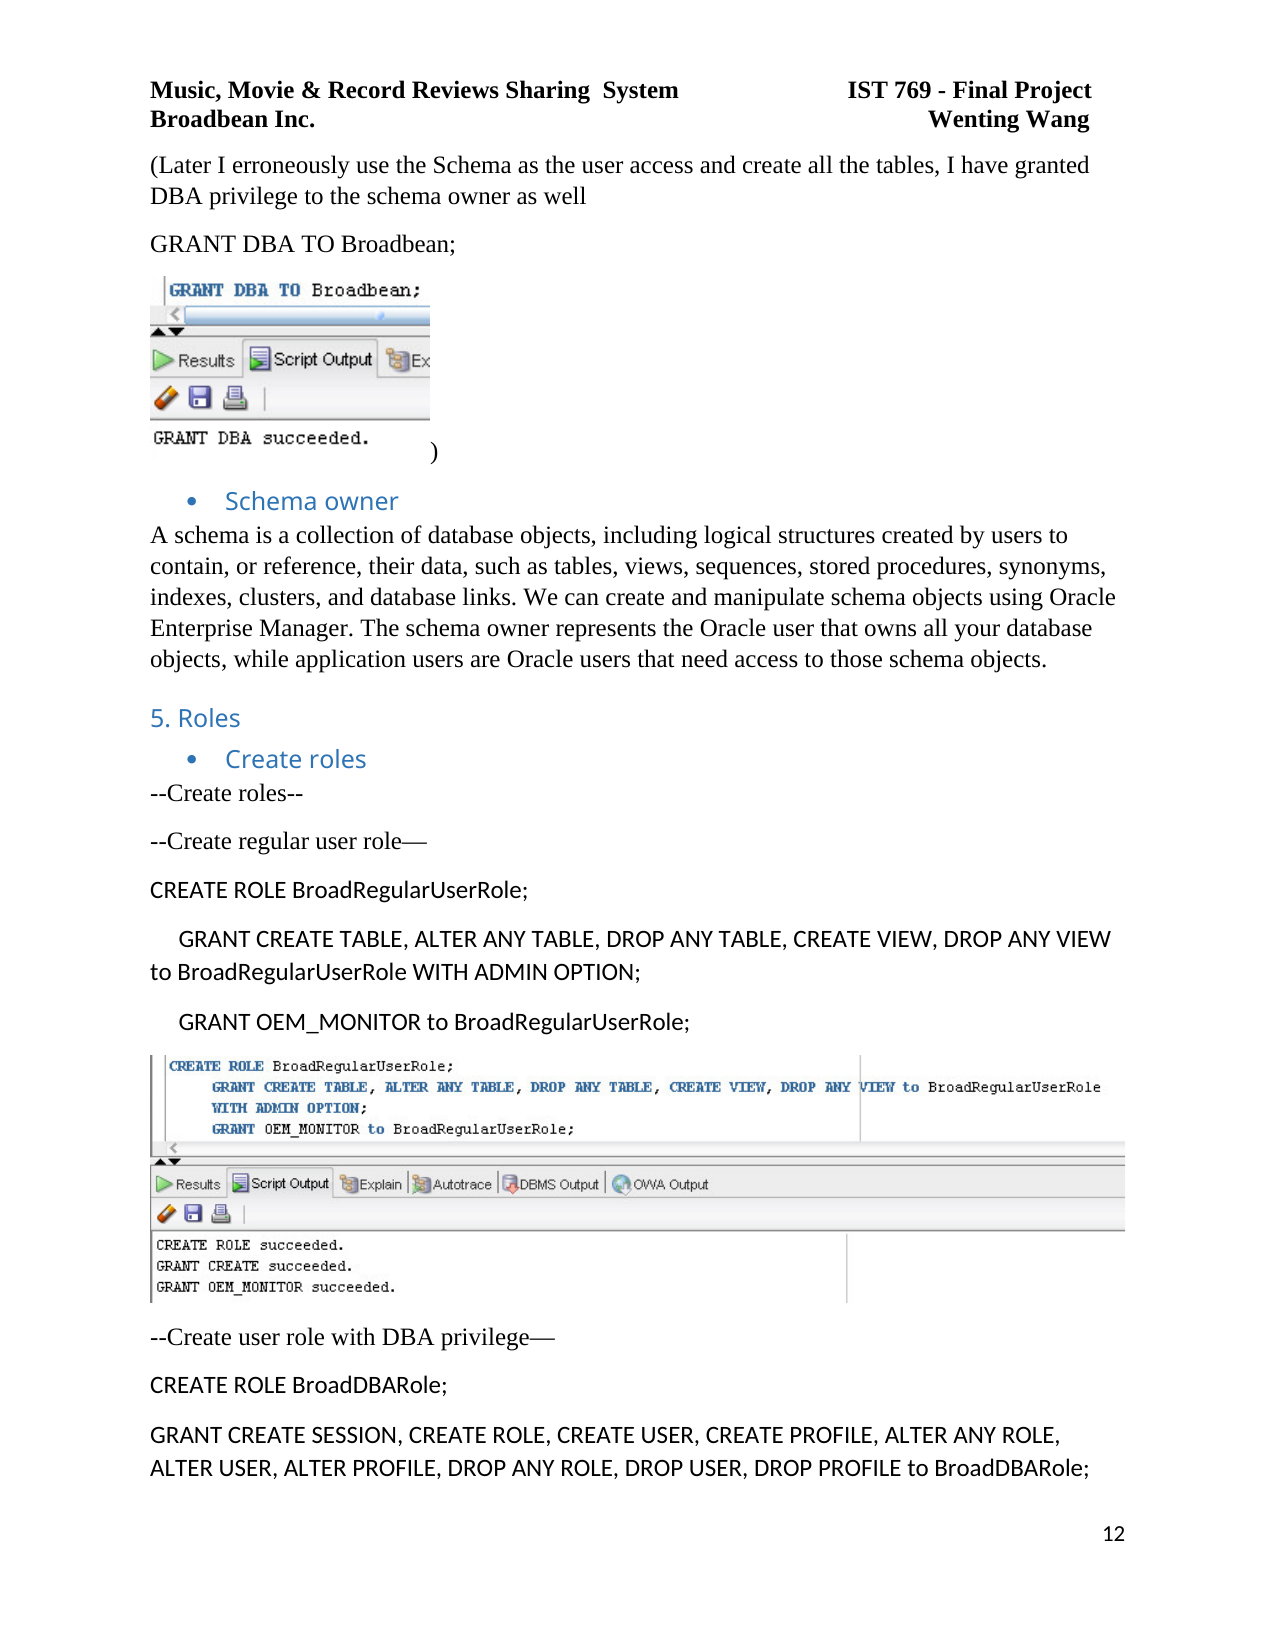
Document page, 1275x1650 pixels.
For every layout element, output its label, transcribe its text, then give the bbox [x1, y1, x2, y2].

picture [150, 1055, 1125, 1303]
text --Create roles-- [150, 778, 1125, 807]
subtitle Schema owner [187, 484, 1125, 518]
subtitle 5. Roles [150, 701, 1125, 735]
text CREATE ROLE BroadDBARole; [150, 1369, 1125, 1400]
subtitle Create roles [187, 742, 1125, 776]
text CREATE ROLE BroadRegularUserRole; [150, 874, 1125, 904]
text --Create regular user role— [150, 826, 1125, 855]
text GRANT DBA TO Broadbean; [150, 229, 1125, 257]
picture [150, 276, 430, 460]
text (Later I erroneously use the Schema as the user access and create all the tables, I have granted DBA privilege to the schema owner as well [150, 150, 1125, 210]
text GRANT CREATE SESSION, CREATE ROLE, CREATE USER, CREATE PROFILE, ALTER ANY ROLE, ALTER USER, ALTER PROFILE, DROP ANY ROLE, DROP USER, DROP PROFILE to BroadDBARole; [150, 1419, 1125, 1482]
text GRANT CREATE TABLE, ALTER ANY TABLE, DROP ANY TABLE, CREATE VIEW, DROP ANY VIEW to BroadRegularUserRole WITH ADMIN OPTION; [150, 923, 1125, 987]
text GRANT OEM_MONITOR to BroadRegularUserRole; [150, 1006, 1125, 1036]
text --Create user role with DBA privilege— [150, 1322, 1125, 1350]
text A schema is a collection of database objects, including logical structures created by users to contain, or reference, their data, such as tables, views, sequences, stored procedures, synonyms, indexes, clusters, and database links. We can create and manipulate schema objects using Oracle Enterprise Manager. The schema owner represents the Oracle user that owns all your database objects, while application users are Oracle users that need access to those schema objects. [150, 520, 1125, 673]
